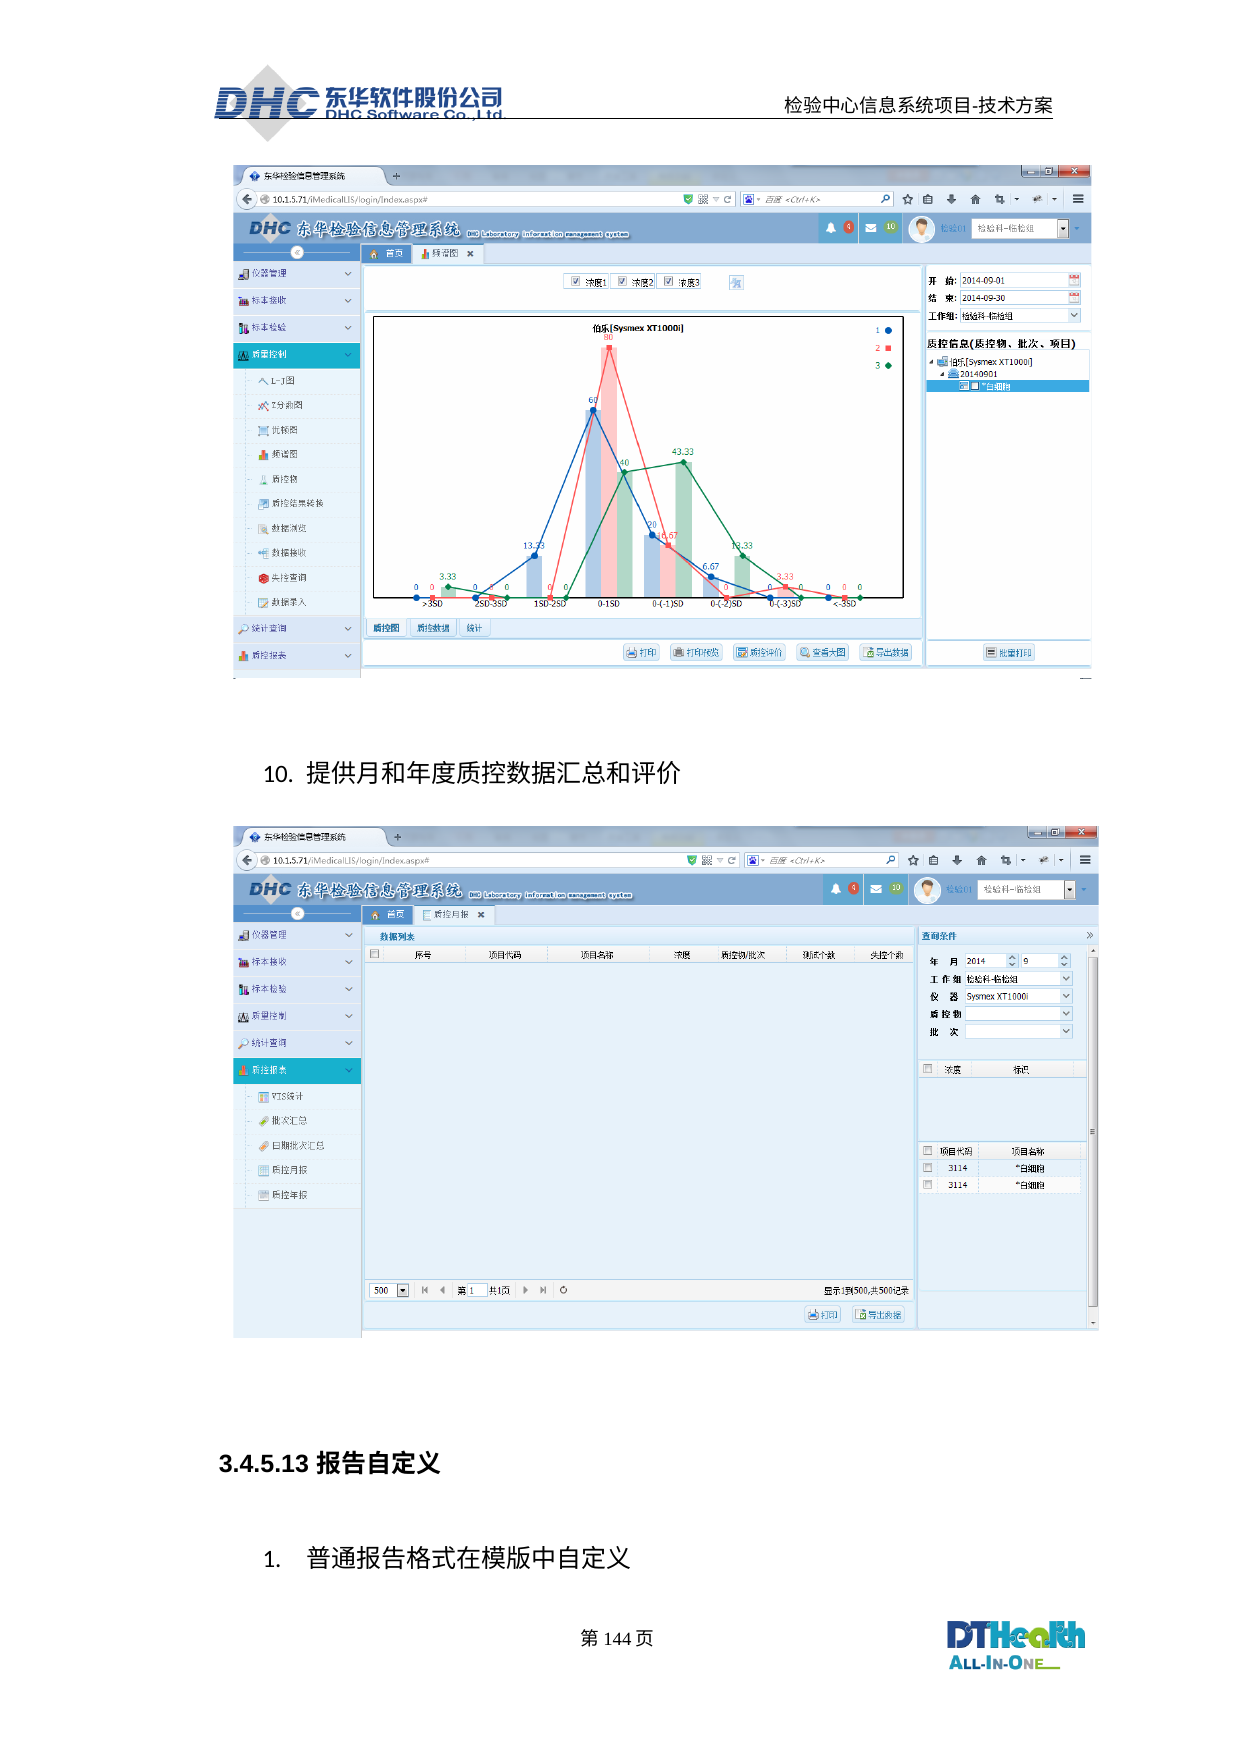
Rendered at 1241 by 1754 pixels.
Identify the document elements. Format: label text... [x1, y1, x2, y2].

text 报告自定义 [218, 1429, 1053, 1494]
list 普通报告格式在模版中自定义 [262, 1524, 1053, 1589]
list 提供月和年度质控数据汇总和评价 [262, 739, 1053, 804]
picture [233, 826, 1099, 1339]
picture [947, 1653, 1061, 1670]
picture [233, 165, 1092, 679]
picture [947, 1621, 1085, 1648]
picture [214, 64, 506, 142]
